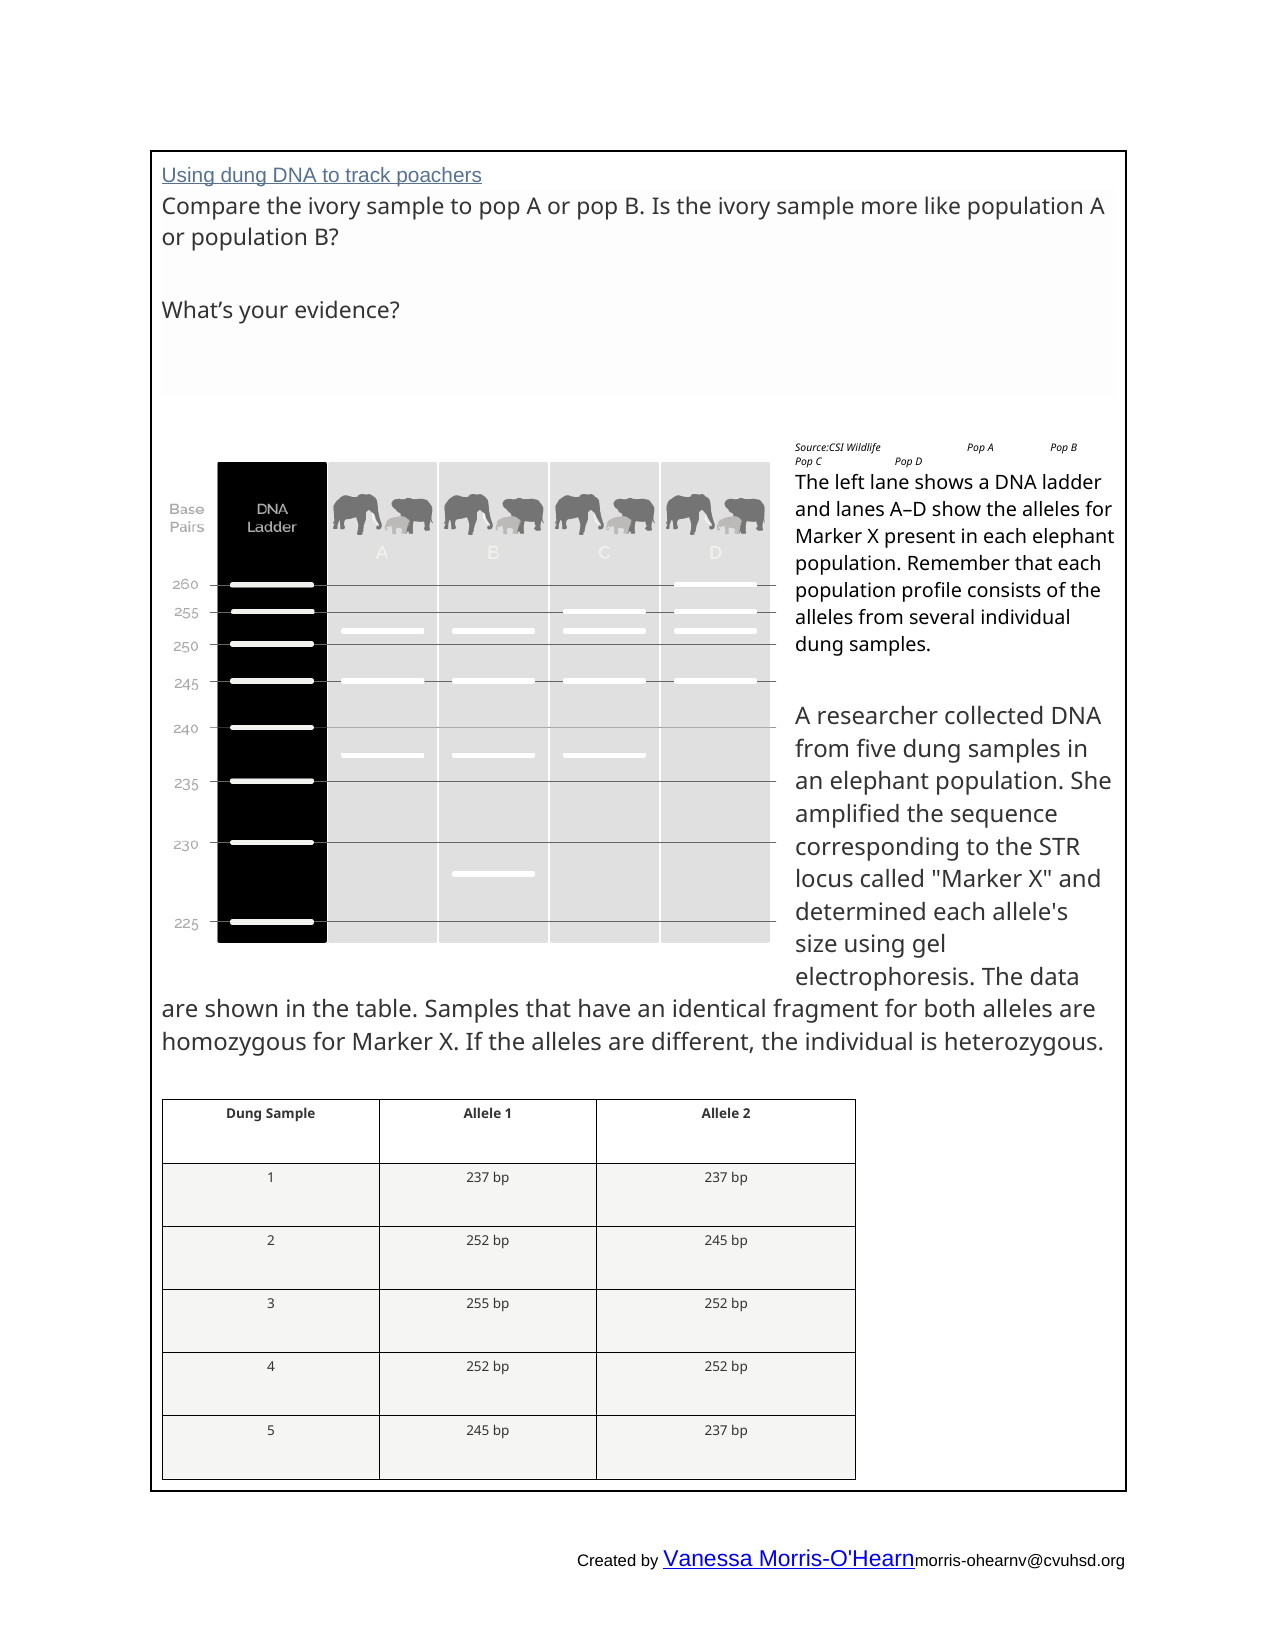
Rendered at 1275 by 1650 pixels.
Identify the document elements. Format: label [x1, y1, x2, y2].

table_header [152, 152, 1125, 1490]
picture [169, 462, 777, 943]
